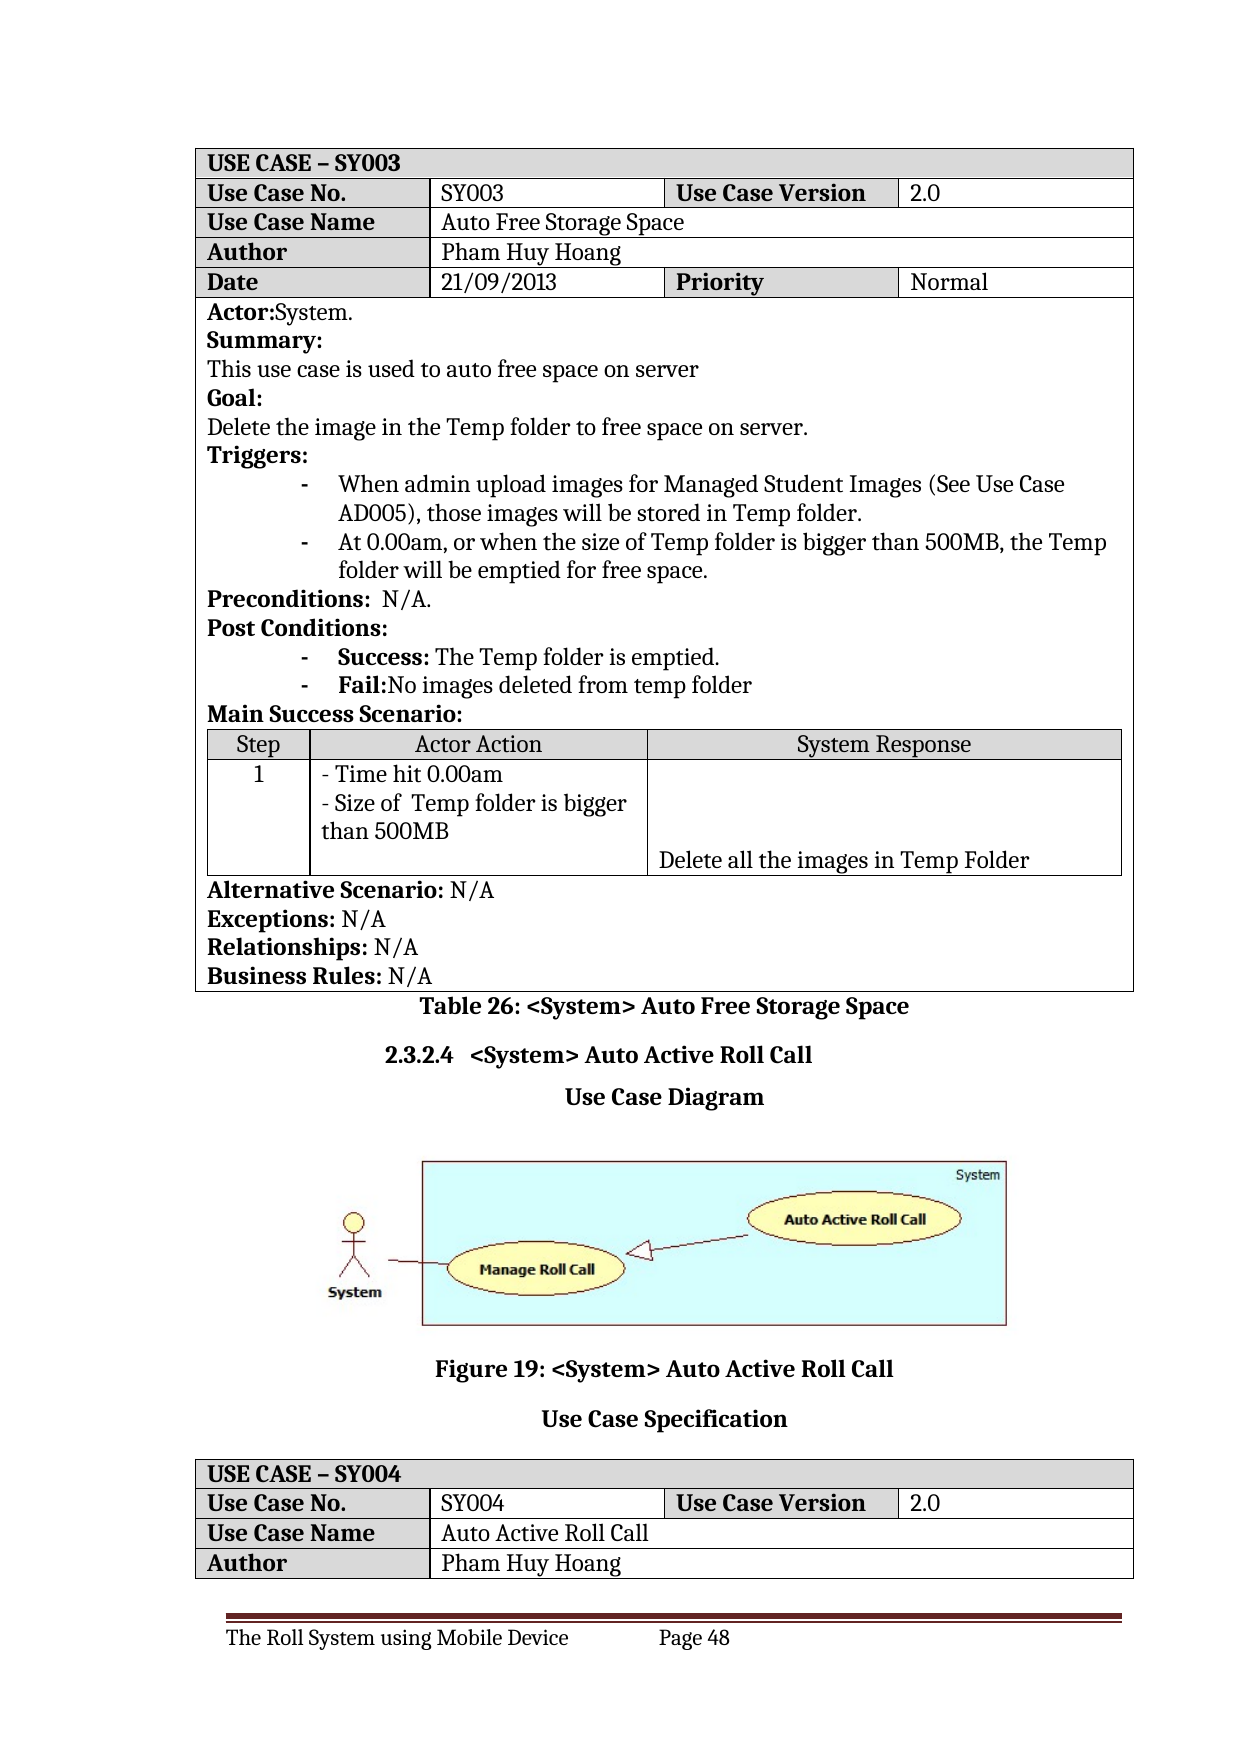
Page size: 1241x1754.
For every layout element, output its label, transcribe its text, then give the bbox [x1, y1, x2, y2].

text Table 26: <System> Auto Free Storage Space [207, 992, 1122, 1021]
picture [297, 1136, 1032, 1351]
table_cell Priority [665, 268, 898, 297]
table_cell Auto Active Roll Call [431, 1519, 1133, 1548]
text Figure 19: <System> Auto Active Roll Call [207, 1355, 1122, 1384]
table_cell Pham Huy Hoang [431, 1549, 1133, 1578]
subtitle Use Case Specification [207, 1404, 1122, 1433]
table_cell Author [196, 1549, 429, 1578]
table_cell SY003 [431, 179, 664, 207]
subtitle Use Case Diagram [207, 1083, 1122, 1111]
table_cell Author [196, 238, 429, 267]
table_cell 2.0 [899, 1489, 1133, 1518]
table_header USE CASE – SY003 [196, 149, 1133, 177]
table_cell Use Case Version [665, 179, 898, 207]
table_cell Use Case No. [196, 179, 429, 207]
table_cell Pham Huy Hoang [431, 238, 1133, 267]
table_cell Auto Free Storage Space [431, 208, 1133, 237]
table_cell Normal [899, 268, 1133, 297]
table_header USE CASE – SY004 [196, 1460, 1133, 1488]
table_cell Use Case Name [196, 208, 429, 237]
table_cell SY004 [431, 1489, 664, 1518]
table_cell Actor:System. Summary: This use case is used to auto free space on server Goal: Delete the image in the Temp folder to free space on server. Triggers: When admin upload images for Managed Student Images (See Use Case AD005), those images will be stored in Temp folder. At 0.00am, or when the size of Temp folder is bigger than 500MB, the Temp folder will be emptied for free space. Preconditions: N/A. Post Conditions: Success: The Temp folder is emptied. Fail:No images deleted from temp folder Main Success Scenario: Alternative Scenario: N/A Exceptions: N/A Relationships: N/A Business Rules: N/A [196, 298, 1133, 991]
table_cell Use Case No. [196, 1489, 429, 1518]
table_cell Date [196, 268, 429, 297]
table_cell Use Case Version [665, 1489, 898, 1518]
table_cell Use Case Name [196, 1519, 429, 1548]
subtitle <System> Auto Active Roll Call [385, 1041, 1122, 1070]
table_cell 2.0 [899, 179, 1133, 207]
table_cell 21/09/2013 [431, 268, 664, 297]
